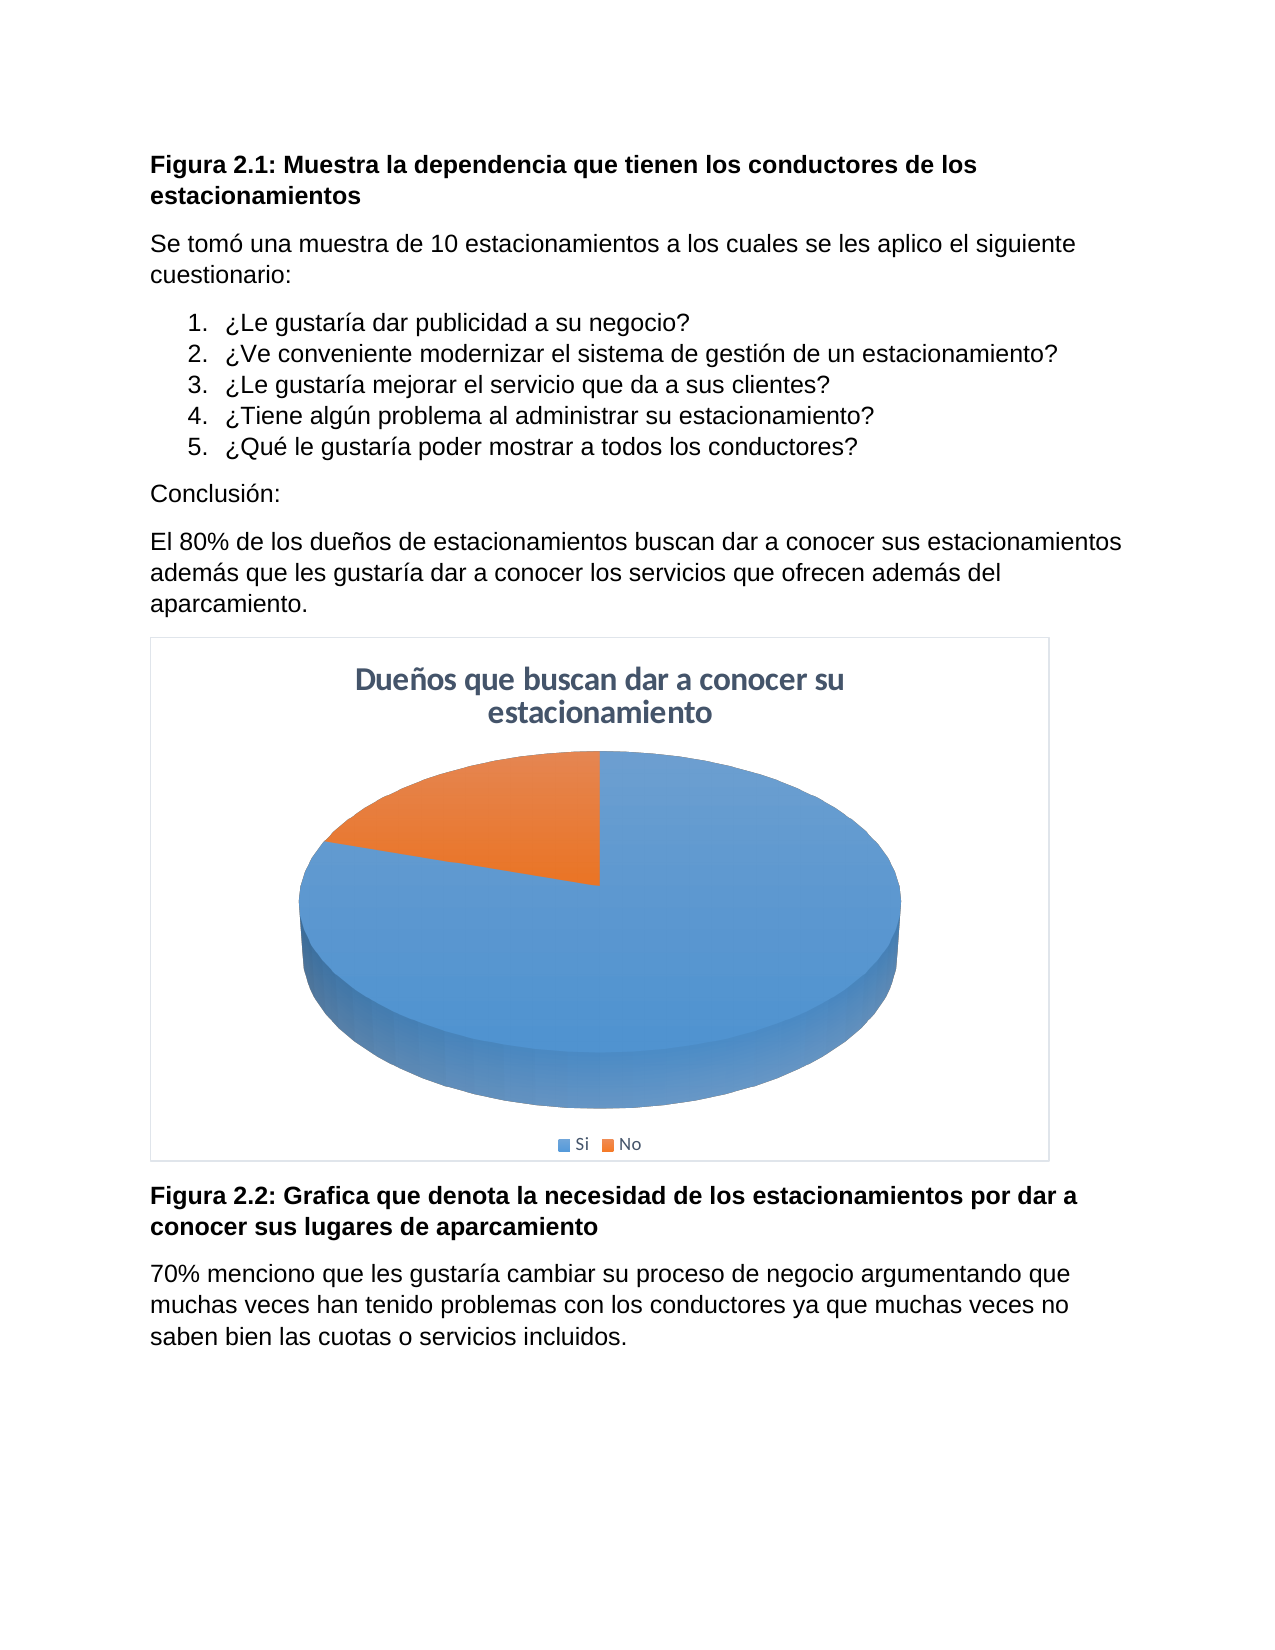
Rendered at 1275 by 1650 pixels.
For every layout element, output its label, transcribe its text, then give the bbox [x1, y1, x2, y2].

text Se tomó una muestra de 10 estacionamientos a los cuales se les aplico el siguiente cuestionario: [150, 229, 1125, 288]
list ¿Le gustaría dar publicidad a su negocio? [187, 307, 1125, 336]
text El 80% de los dueños de estacionamientos buscan dar a conocer sus estacionamientos además que les gustaría dar a conocer los servicios que ofrecen además del aparcamiento. [150, 527, 1125, 618]
text Figura 2.2: Grafica que denota la necesidad de los estacionamientos por dar a conocer sus lugares de aparcamiento [150, 1181, 1125, 1241]
list ¿Le gustaría mejorar el servicio que da a sus clientes? [187, 369, 1125, 398]
text Figura 2.1: Muestra la dependencia que tienen los conductores de los estacionamientos [150, 150, 1125, 210]
list ¿Qué le gustaría poder mostrar a todos los conductores? [187, 432, 1125, 460]
text Conclusión: [150, 479, 1125, 508]
list ¿Tiene algún problema al administrar su estacionamiento? [187, 401, 1125, 429]
list ¿Ve conveniente modernizar el sistema de gestión de un estacionamiento? [187, 338, 1125, 367]
text 70% menciono que les gustaría cambiar su proceso de negocio argumentando que muchas veces han tenido problemas con los conductores ya que muchas veces no saben bien las cuotas o servicios incluidos. [150, 1259, 1125, 1350]
